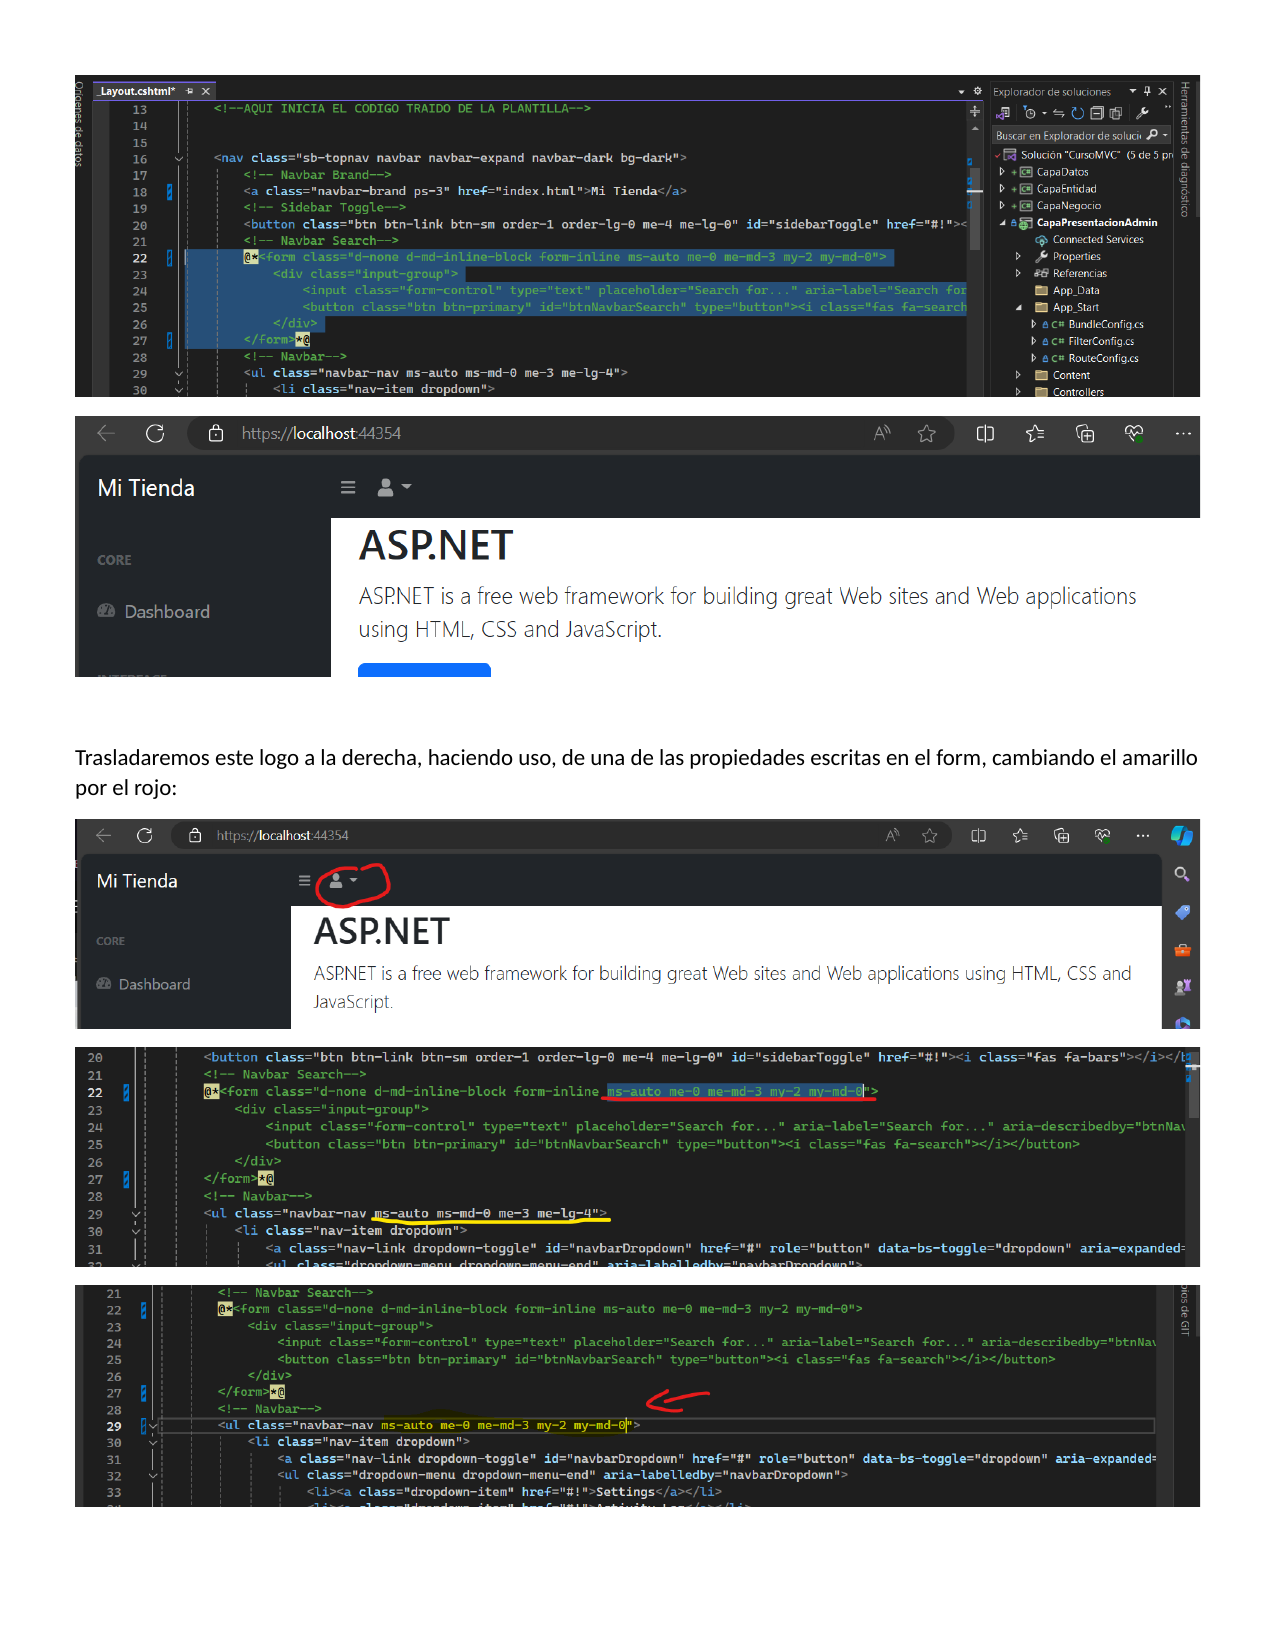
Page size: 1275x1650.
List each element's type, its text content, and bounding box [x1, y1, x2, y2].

picture [75, 1285, 1200, 1507]
picture [75, 416, 1200, 677]
picture [75, 75, 1200, 397]
picture [75, 1047, 1200, 1267]
text Trasladaremos este logo a la derecha, haciendo uso, de una de las propiedades escritas en el form, cambiando el amarillo por el rojo: [75, 743, 1200, 801]
picture [75, 819, 1200, 1029]
